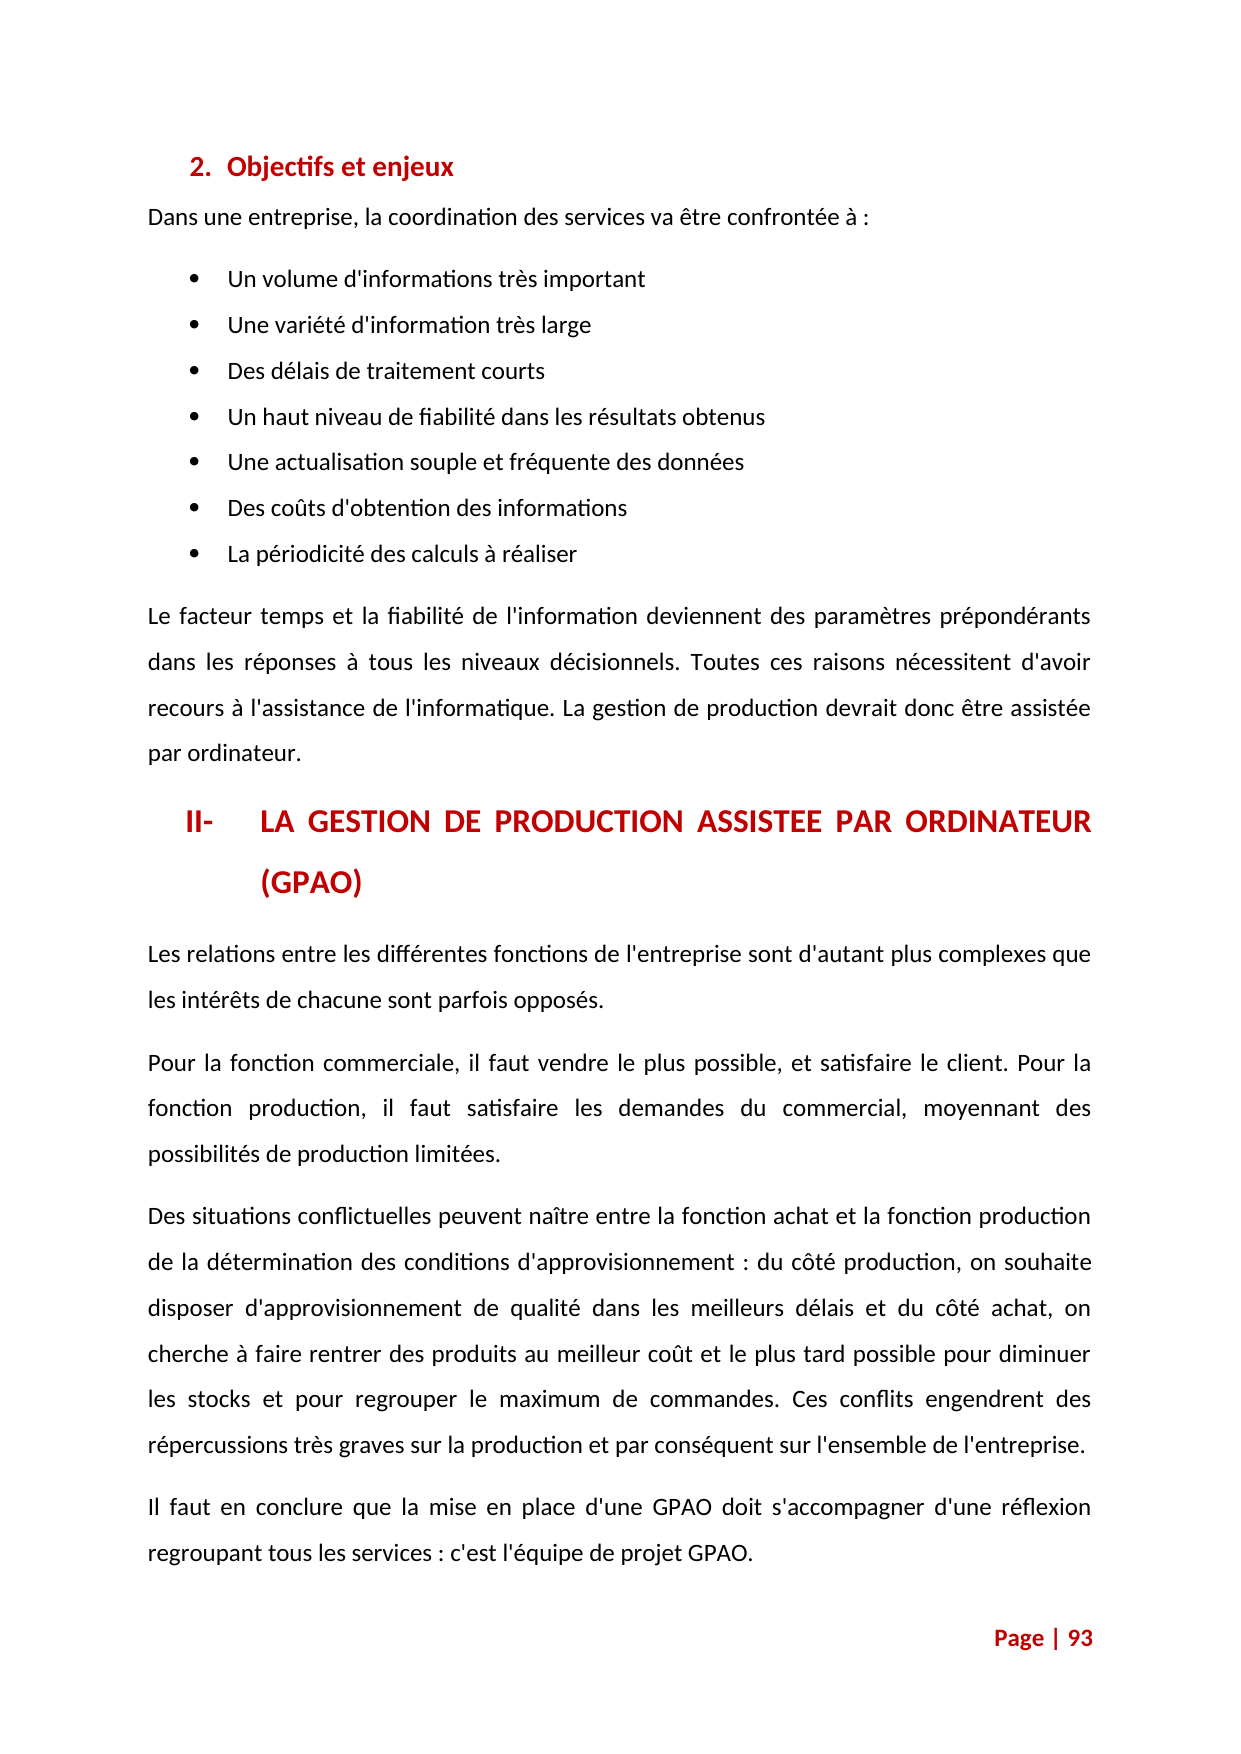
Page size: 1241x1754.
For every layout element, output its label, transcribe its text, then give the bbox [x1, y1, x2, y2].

list Des coûts d'obtention des informations [190, 492, 1093, 523]
list La périodicité des calculs à réaliser [190, 538, 1093, 568]
list Des délais de traitement courts [190, 355, 1093, 385]
text Les relations entre les différentes fonctions de l'entreprise sont d'autant plus complexes que les intérêts de chacune sont parfois opposés. [148, 938, 1093, 1015]
text Il faut en conclure que la mise en place d'une GPAO doit s'accompagner d'une réflexion regroupant tous les services : c'est l'équipe de projet GPAO. [148, 1492, 1093, 1568]
list Une actualisation souple et fréquente des données [190, 446, 1093, 477]
list Un volume d'informations très important [190, 263, 1093, 294]
text Le facteur temps et la fiabilité de l'information deviennent des paramètres prépondérants dans les réponses à tous les niveaux décisionnels. Toutes ces raisons nécessitent d'avoir recours à l'assistance de l'informatique. La gestion de production devrait donc être assistée par ordinateur. [148, 600, 1093, 768]
list Un haut niveau de fiabilité dans les résultats obtenus [190, 401, 1093, 431]
list Une variété d'information très large [190, 309, 1093, 340]
subtitle Objectifs et enjeux [189, 148, 1093, 183]
text Dans une entreprise, la coordination des services va être confrontée à : [148, 201, 1093, 232]
text Des situations conflictuelles peuvent naître entre la fonction achat et la fonction production de la détermination des conditions d'approvisionnement : du côté production, on souhaite disposer d'approvisionnement de qualité dans les meilleurs délais et du côté achat, on cherche à faire rentrer des produits au meilleur coût et le plus tard possible pour diminuer les stocks et pour regrouper le maximum de commandes. Ces conflits engendrent des répercussions très graves sur la production et par conséquent sur l'ensemble de l'entreprise. [148, 1201, 1093, 1460]
text Pour la fonction commerciale, il faut vendre le plus possible, et satisfaire le client. Pour la fonction production, il faut satisfaire les demandes du commercial, moyennant des possibilités de production limitées. [148, 1047, 1093, 1169]
list LA GESTION DE PRODUCTION ASSISTEE PAR ORDINATEUR (GPAO) [185, 800, 1093, 902]
